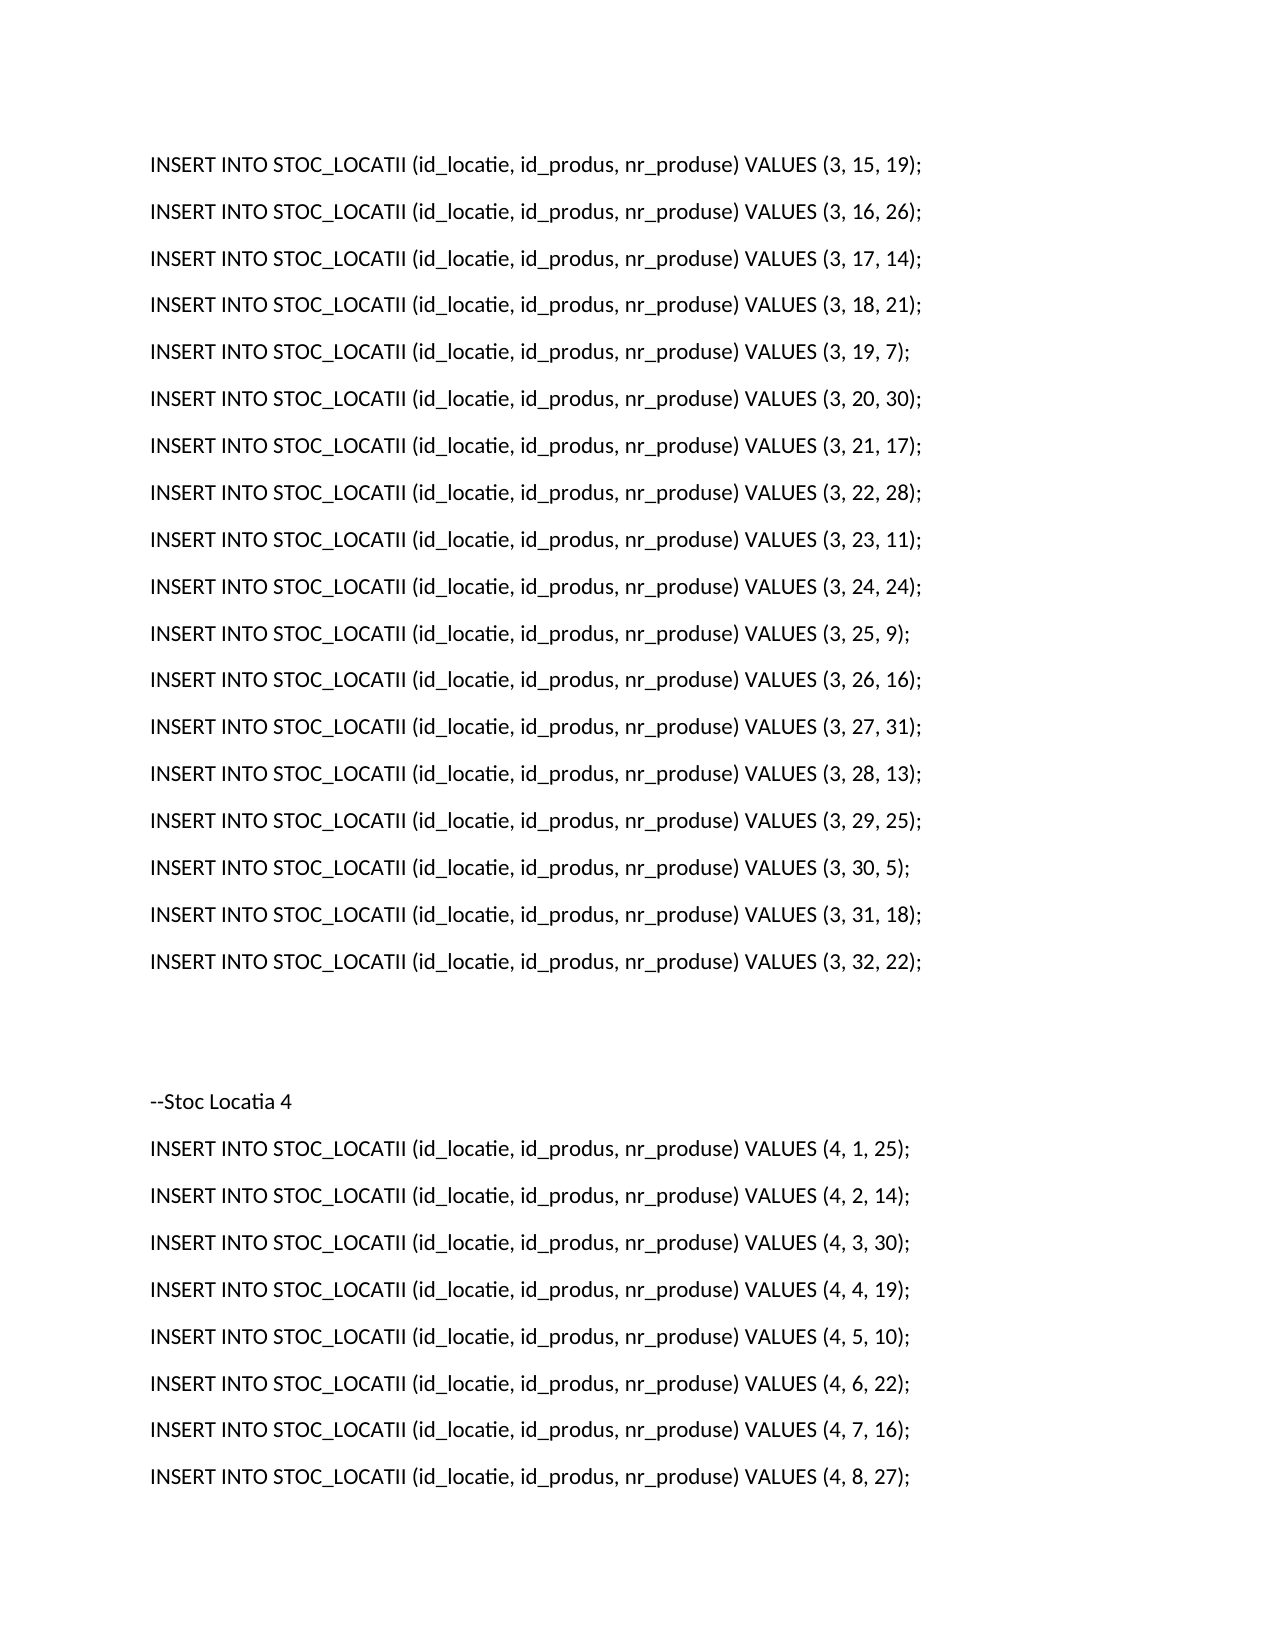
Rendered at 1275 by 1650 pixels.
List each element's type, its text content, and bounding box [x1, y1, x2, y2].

text INSERT INTO STOC_LOCATII (id_locatie, id_produs, nr_produse) VALUES (3, 17, 14); [150, 244, 1125, 272]
text INSERT INTO STOC_LOCATII (id_locatie, id_produs, nr_produse) VALUES (3, 22, 28); [150, 478, 1125, 506]
text INSERT INTO STOC_LOCATII (id_locatie, id_produs, nr_produse) VALUES (3, 27, 31); [150, 712, 1125, 741]
text INSERT INTO STOC_LOCATII (id_locatie, id_produs, nr_produse) VALUES (3, 30, 5); [150, 853, 1125, 881]
text INSERT INTO STOC_LOCATII (id_locatie, id_produs, nr_produse) VALUES (3, 21, 17); [150, 431, 1125, 459]
text INSERT INTO STOC_LOCATII (id_locatie, id_produs, nr_produse) VALUES (4, 4, 19); [150, 1275, 1125, 1303]
text INSERT INTO STOC_LOCATII (id_locatie, id_produs, nr_produse) VALUES (3, 23, 11); [150, 525, 1125, 553]
text INSERT INTO STOC_LOCATII (id_locatie, id_produs, nr_produse) VALUES (4, 6, 22); [150, 1369, 1125, 1397]
text INSERT INTO STOC_LOCATII (id_locatie, id_produs, nr_produse) VALUES (3, 16, 26); [150, 197, 1125, 225]
text INSERT INTO STOC_LOCATII (id_locatie, id_produs, nr_produse) VALUES (3, 32, 22); [150, 947, 1125, 975]
text INSERT INTO STOC_LOCATII (id_locatie, id_produs, nr_produse) VALUES (4, 7, 16); [150, 1416, 1125, 1444]
text INSERT INTO STOC_LOCATII (id_locatie, id_produs, nr_produse) VALUES (4, 8, 27); [150, 1462, 1125, 1491]
text INSERT INTO STOC_LOCATII (id_locatie, id_produs, nr_produse) VALUES (3, 25, 9); [150, 619, 1125, 647]
text --Stoc Locatia 4 [150, 1087, 1125, 1116]
text INSERT INTO STOC_LOCATII (id_locatie, id_produs, nr_produse) VALUES (4, 3, 30); [150, 1228, 1125, 1256]
text INSERT INTO STOC_LOCATII (id_locatie, id_produs, nr_produse) VALUES (4, 2, 14); [150, 1181, 1125, 1209]
text INSERT INTO STOC_LOCATII (id_locatie, id_produs, nr_produse) VALUES (3, 19, 7); [150, 337, 1125, 366]
text INSERT INTO STOC_LOCATII (id_locatie, id_produs, nr_produse) VALUES (3, 31, 18); [150, 900, 1125, 928]
text INSERT INTO STOC_LOCATII (id_locatie, id_produs, nr_produse) VALUES (3, 15, 19); [150, 150, 1125, 178]
text INSERT INTO STOC_LOCATII (id_locatie, id_produs, nr_produse) VALUES (3, 20, 30); [150, 384, 1125, 412]
text INSERT INTO STOC_LOCATII (id_locatie, id_produs, nr_produse) VALUES (3, 18, 21); [150, 291, 1125, 319]
text INSERT INTO STOC_LOCATII (id_locatie, id_produs, nr_produse) VALUES (3, 24, 24); [150, 572, 1125, 600]
text INSERT INTO STOC_LOCATII (id_locatie, id_produs, nr_produse) VALUES (3, 29, 25); [150, 806, 1125, 834]
text INSERT INTO STOC_LOCATII (id_locatie, id_produs, nr_produse) VALUES (3, 26, 16); [150, 666, 1125, 694]
text INSERT INTO STOC_LOCATII (id_locatie, id_produs, nr_produse) VALUES (4, 5, 10); [150, 1322, 1125, 1350]
text INSERT INTO STOC_LOCATII (id_locatie, id_produs, nr_produse) VALUES (4, 1, 25); [150, 1134, 1125, 1162]
text INSERT INTO STOC_LOCATII (id_locatie, id_produs, nr_produse) VALUES (3, 28, 13); [150, 759, 1125, 787]
